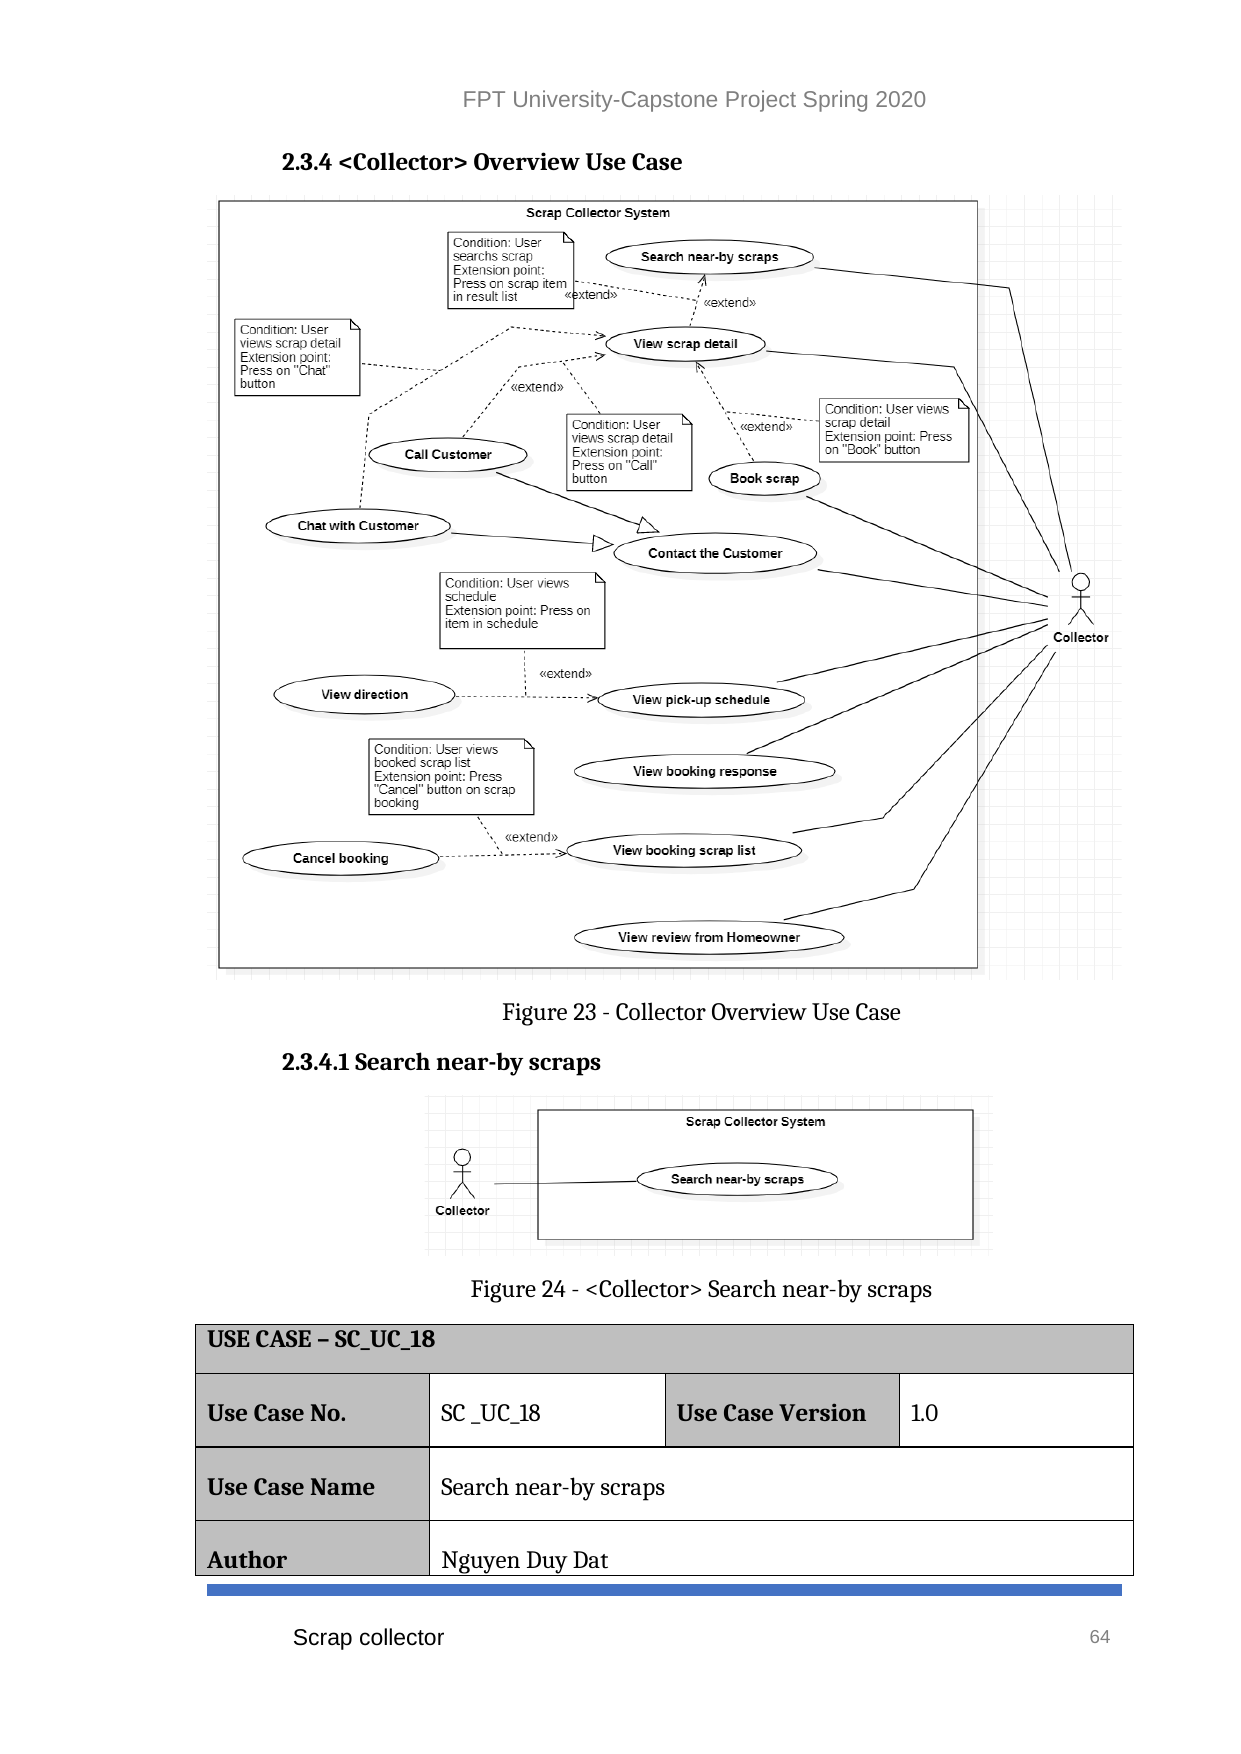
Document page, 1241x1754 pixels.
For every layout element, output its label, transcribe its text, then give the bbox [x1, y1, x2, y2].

table_cell Author [196, 1521, 429, 1575]
picture [207, 195, 1122, 980]
table_cell Nguyen Duy Dat [430, 1521, 1133, 1575]
text Figure 24 - <Collector> Search near-by scraps [207, 1275, 1122, 1303]
table_cell 1.0 [900, 1374, 1133, 1446]
table_cell Search near-by scraps [430, 1448, 1133, 1520]
subtitle 2.3.4.1 Search near-by scraps [282, 1048, 1122, 1076]
table_cell Use Case No. [196, 1374, 429, 1446]
text Figure 23 - Collector Overview Use Case [207, 998, 1122, 1027]
picture [424, 1095, 993, 1256]
table_header USE CASE – SC_UC_18 [196, 1325, 1133, 1373]
subtitle 2.3.4 <Collector> Overview Use Case [282, 148, 1122, 176]
table_cell Use Case Name [196, 1448, 429, 1520]
table_cell SC _UC_18 [430, 1374, 665, 1446]
table_cell Use Case Version [666, 1374, 899, 1446]
